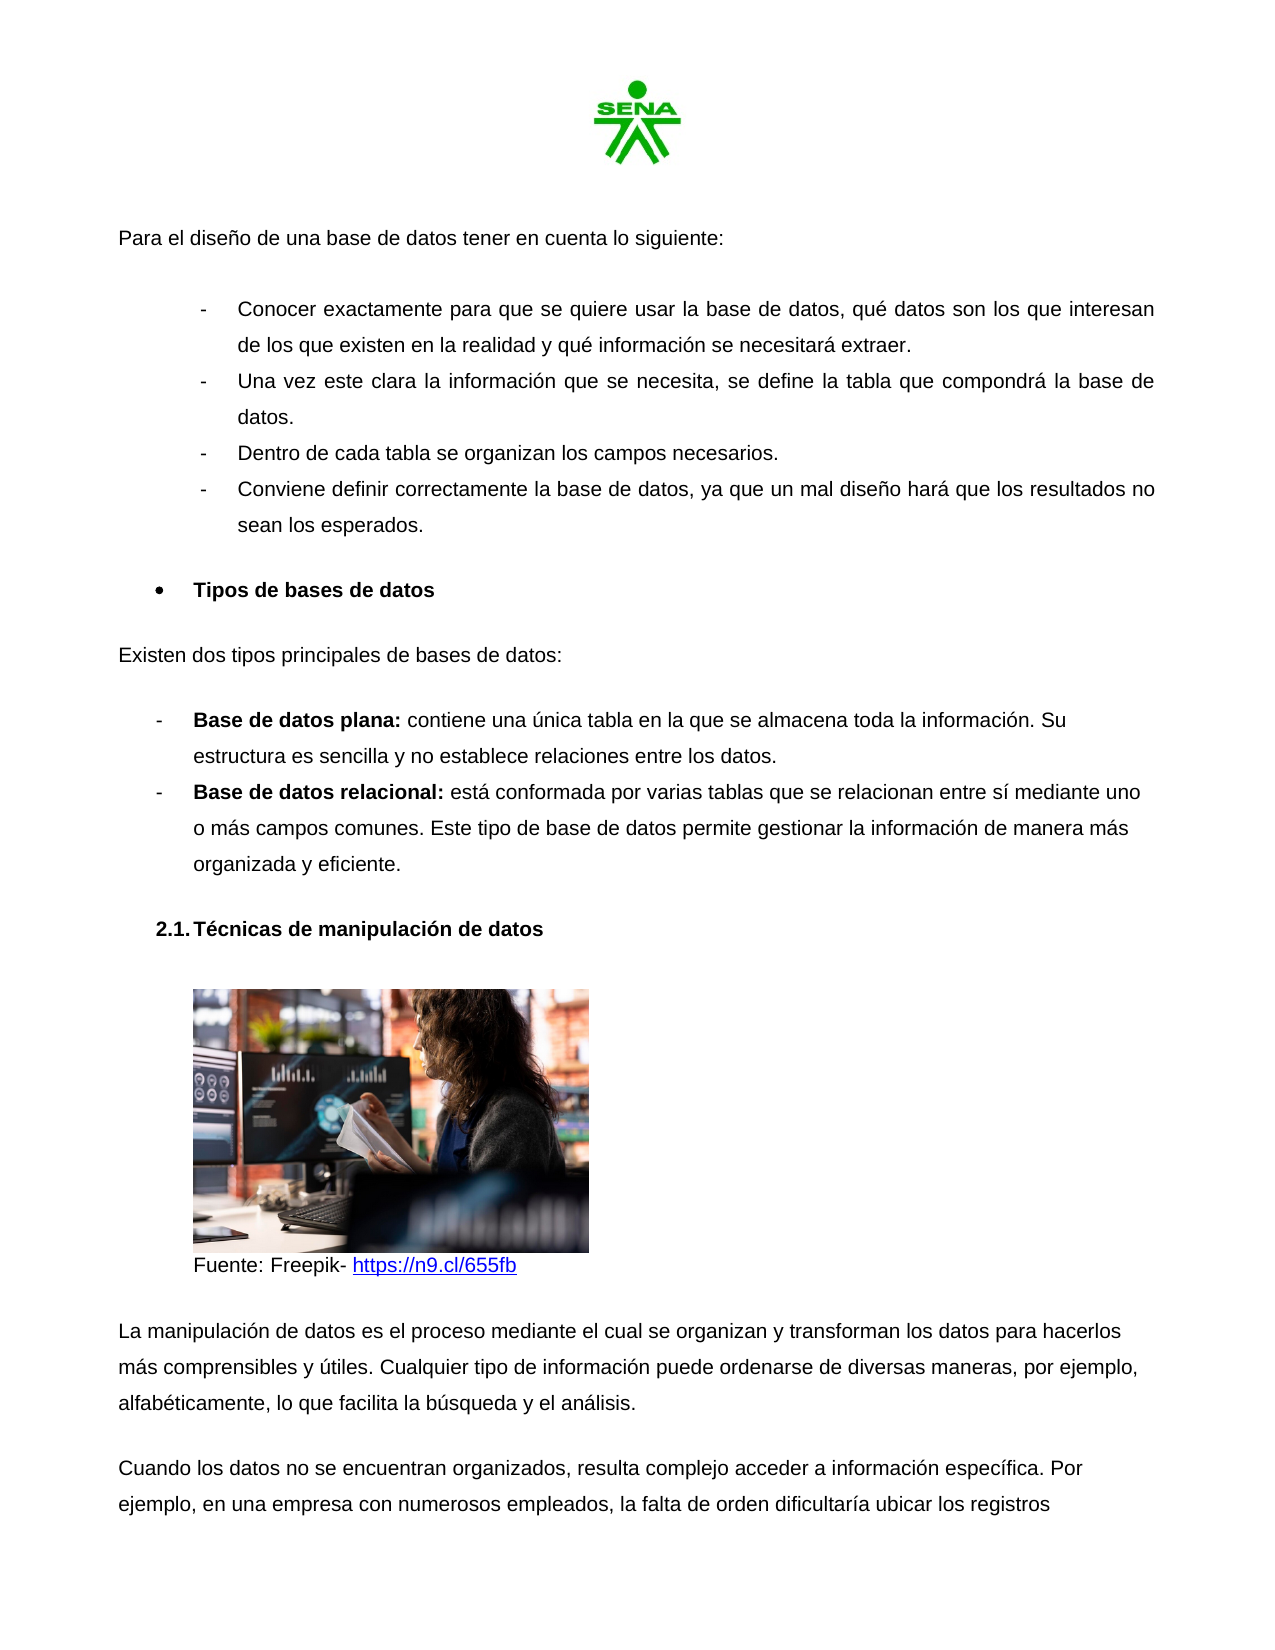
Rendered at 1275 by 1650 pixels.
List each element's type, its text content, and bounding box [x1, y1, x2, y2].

text Para el diseño de una base de datos tener en cuenta lo siguiente: [118, 225, 1157, 249]
list Tipos de bases de datos [156, 578, 1157, 602]
text Existen dos tipos principales de bases de datos: [118, 643, 1157, 667]
list Conviene definir correctamente la base de datos, ya que un mal diseño hará que los resultados no sean los esperados. [200, 477, 1157, 537]
picture [588, 75, 687, 172]
list Conocer exactamente para que se quiere usar la base de datos, qué datos son los que interesan de los que existen en la realidad y qué información se necesitará extraer. [200, 297, 1157, 357]
picture [193, 989, 589, 1253]
list Base de datos plana: contiene una única tabla en la que se almacena toda la información. Su estructura es sencilla y no establece relaciones entre los datos. [156, 708, 1157, 768]
list Una vez este clara la información que se necesita, se define la tabla que compondrá la base de datos. [200, 369, 1157, 429]
text La manipulación de datos es el proceso mediante el cual se organizan y transforman los datos para hacerlos más comprensibles y útiles. Cualquier tipo de información puede ordenarse de diversas maneras, por ejemplo, alfabéticamente, lo que facilita la búsqueda y el análisis. [118, 1319, 1157, 1415]
list Técnicas de manipulación de datos [156, 917, 1157, 941]
list Base de datos relacional: está conformada por varias tablas que se relacionan entre sí mediante uno o más campos comunes. Este tipo de base de datos permite gestionar la información de manera más organizada y eficiente. [156, 780, 1157, 876]
list Dentro de cada tabla se organizan los campos necesarios. [200, 441, 1157, 465]
list Fuente: Freepik- https://n9.cl/655fb [193, 1253, 1157, 1277]
